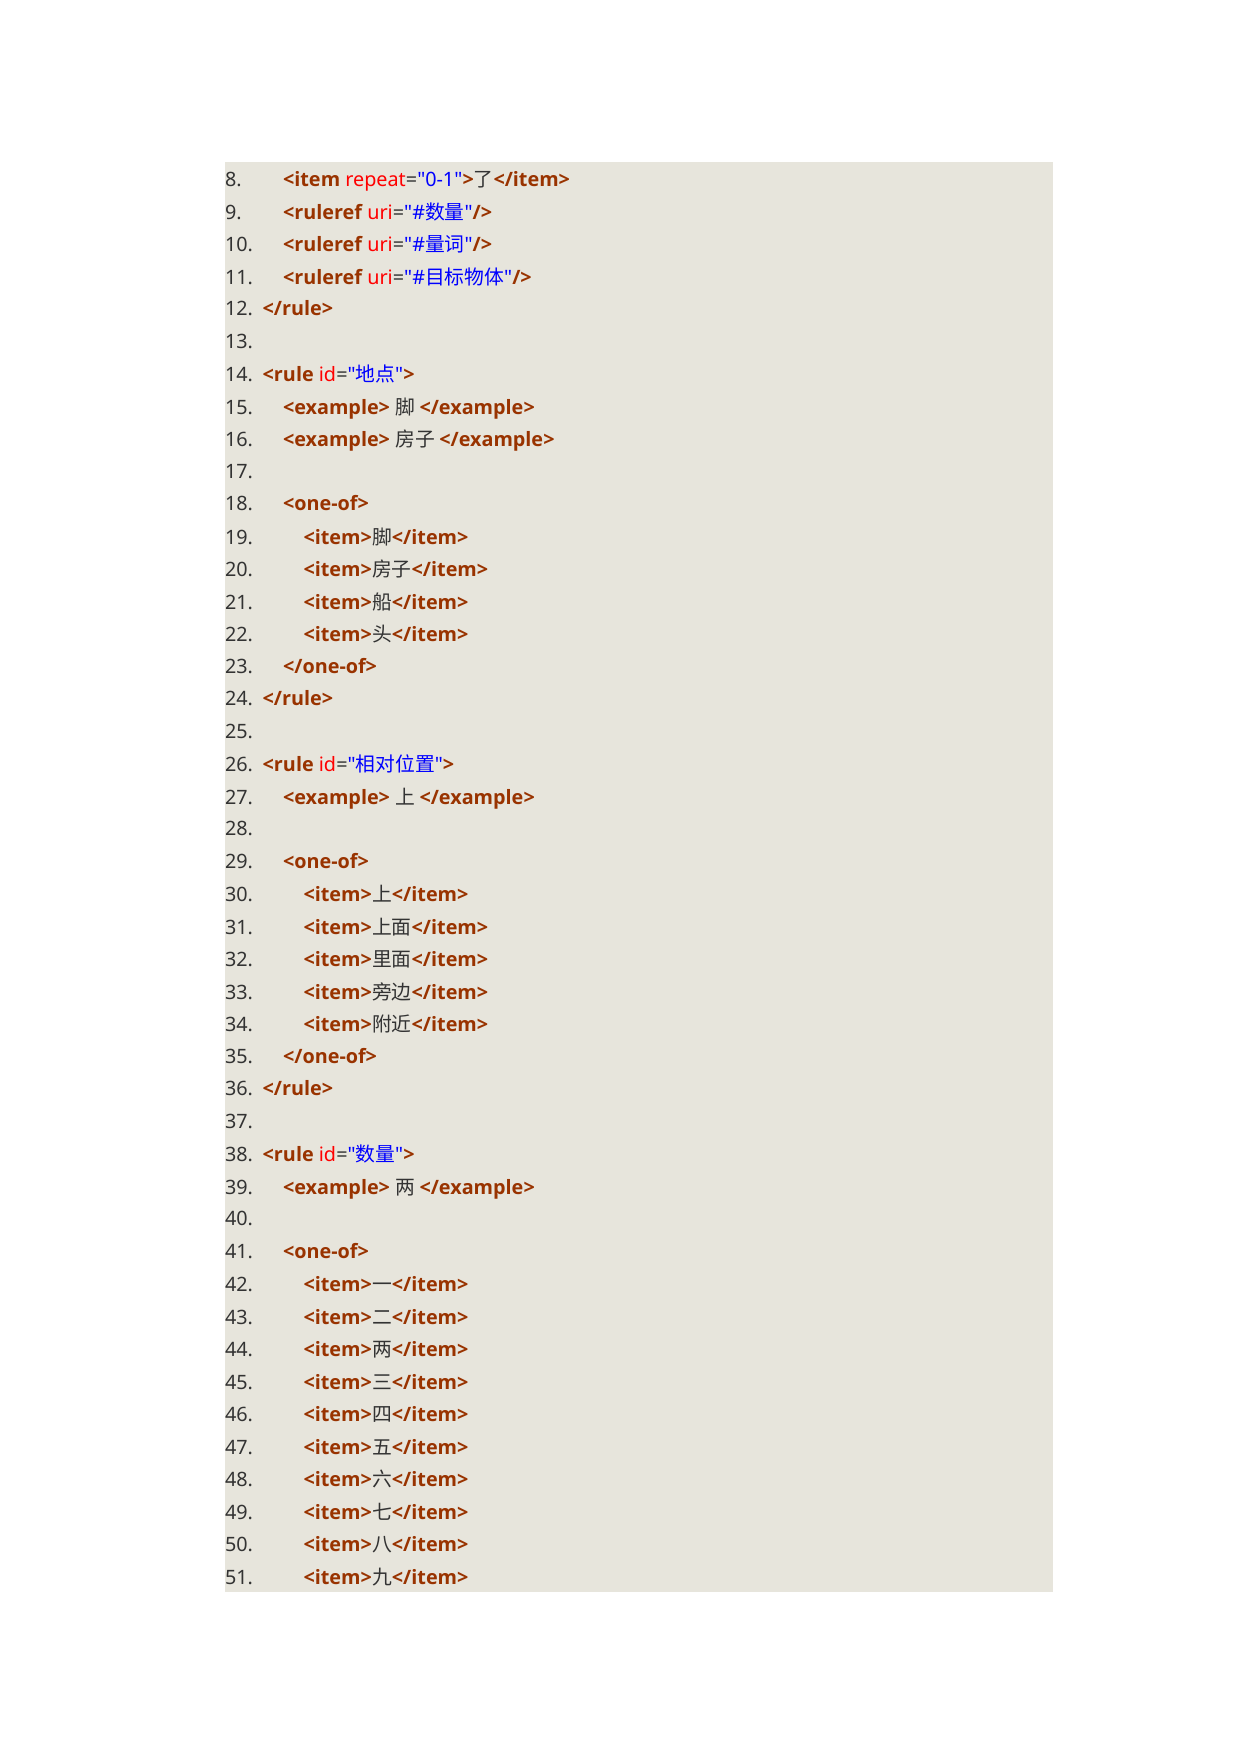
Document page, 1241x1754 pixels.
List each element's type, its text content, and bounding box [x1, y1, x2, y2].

list <item>四</item> [225, 1397, 1053, 1429]
list <one-of> [225, 844, 1053, 877]
list <rule id="相对位置"> [225, 747, 1053, 779]
list <item>九</item> [225, 1559, 1053, 1592]
list <rule id="数量"> [225, 1137, 1053, 1169]
list <item>五</item> [225, 1429, 1053, 1462]
list <example> 房子 </example> [225, 422, 1053, 454]
list <item>两</item> [225, 1332, 1053, 1364]
list <ruleref uri="#目标物体"/> [225, 259, 1053, 292]
list <ruleref uri="#数量"/> [225, 194, 1053, 227]
list <item>脚</item> [225, 519, 1053, 552]
list <item repeat="0-1">了</item> [225, 162, 1053, 194]
list </rule> [225, 1072, 1053, 1104]
list <example> 上 </example> [225, 779, 1053, 812]
list <item>八</item> [225, 1527, 1053, 1559]
list <item>六</item> [225, 1462, 1053, 1494]
list </one-of> [225, 649, 1053, 682]
list <item>二</item> [225, 1299, 1053, 1332]
list </rule> [225, 682, 1053, 714]
list </rule> [225, 292, 1053, 324]
list <item>里面</item> [225, 942, 1053, 974]
list <item>头</item> [225, 617, 1053, 649]
list <item>三</item> [225, 1364, 1053, 1397]
list <example> 脚 </example> [225, 389, 1053, 422]
list <item>一</item> [225, 1267, 1053, 1299]
list <rule id="地点"> [225, 357, 1053, 389]
list <one-of> [225, 487, 1053, 519]
list <one-of> [225, 1234, 1053, 1267]
list </one-of> [225, 1039, 1053, 1072]
list <item>上面</item> [225, 909, 1053, 942]
list <item>房子</item> [225, 552, 1053, 584]
list <item>船</item> [225, 584, 1053, 617]
list <example> 两 </example> [225, 1169, 1053, 1202]
list <item>附近</item> [225, 1007, 1053, 1039]
list <item>上</item> [225, 877, 1053, 909]
list <item>旁边</item> [225, 974, 1053, 1007]
list <ruleref uri="#量词"/> [225, 227, 1053, 259]
list <item>七</item> [225, 1494, 1053, 1527]
